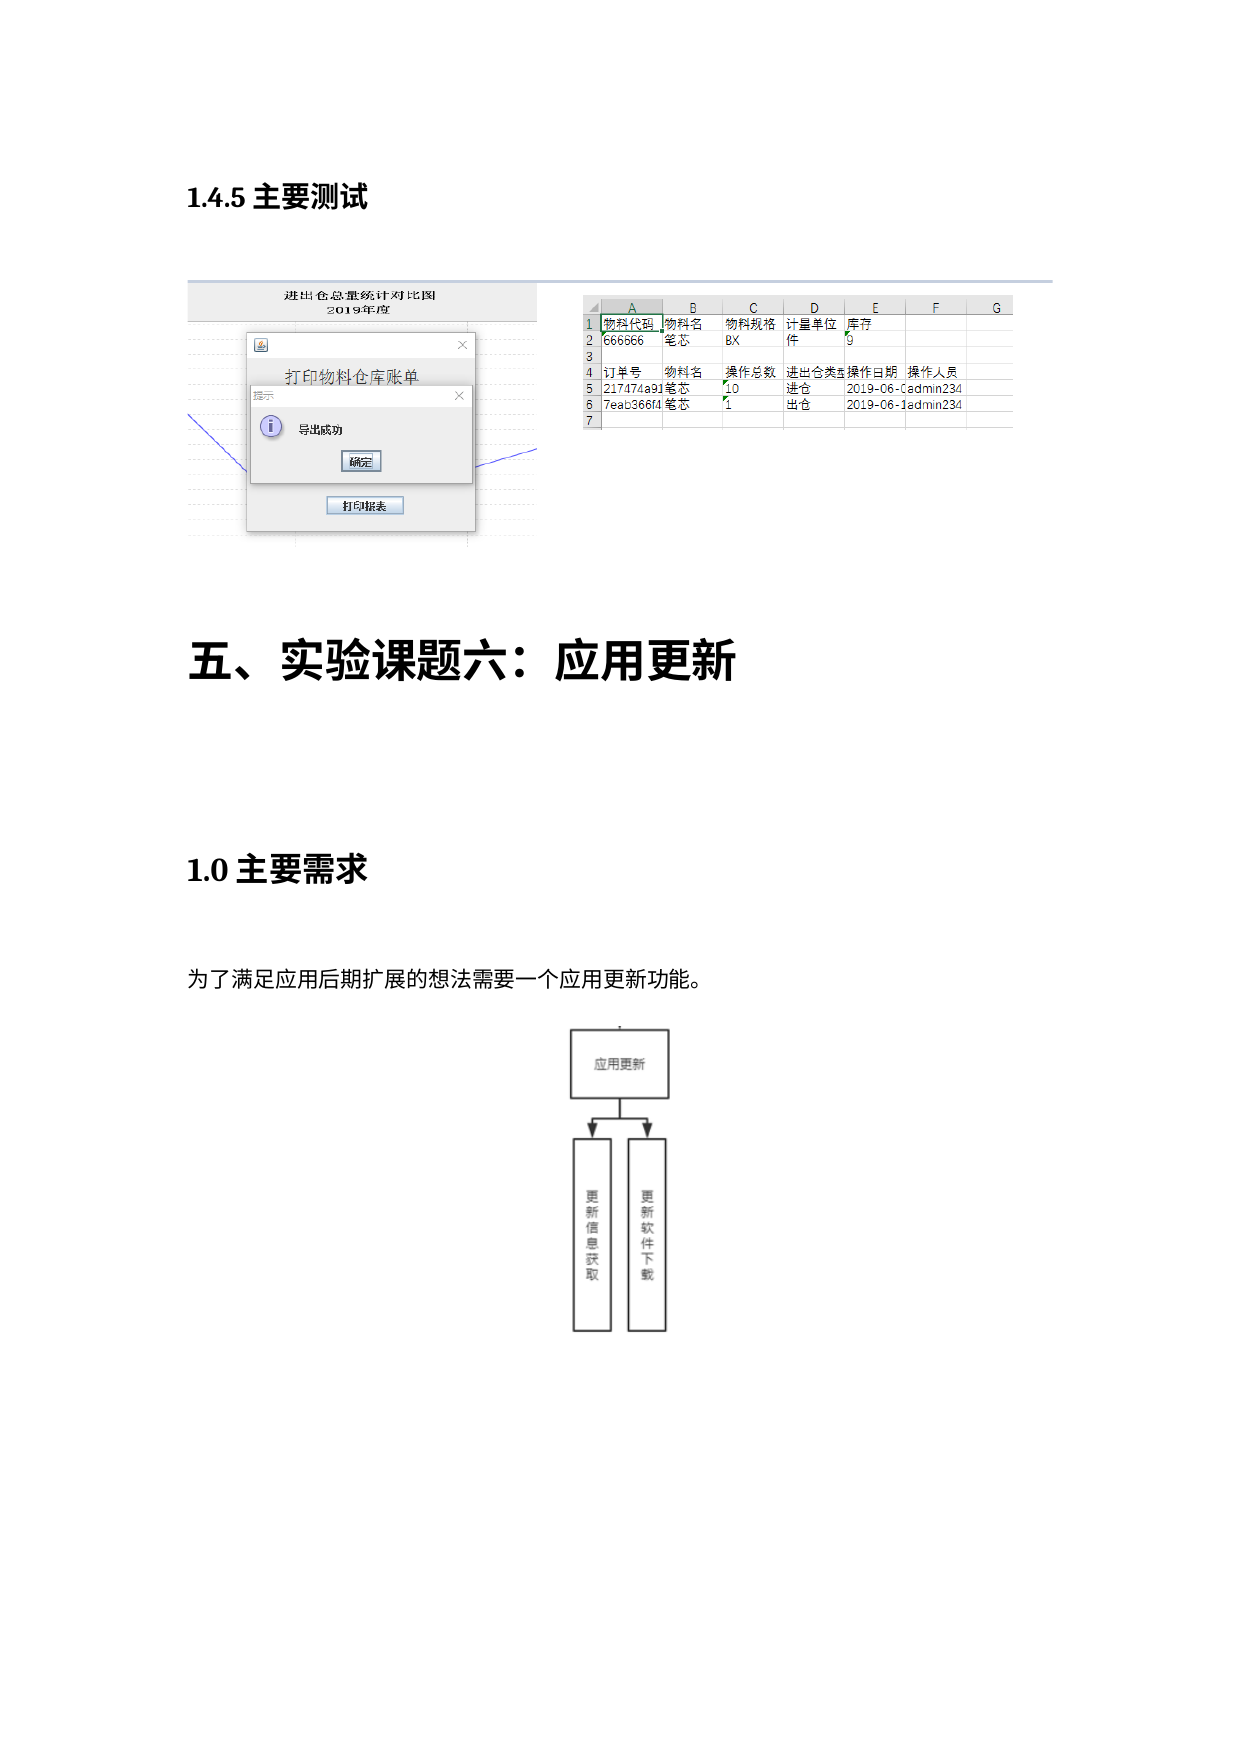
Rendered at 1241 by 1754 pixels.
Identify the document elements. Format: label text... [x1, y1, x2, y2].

subtitle 五、实验课题六：应用更新 [187, 609, 1053, 706]
subtitle 1.4.5 主要测试 [187, 162, 1053, 227]
picture [187, 280, 1053, 547]
picture [562, 1026, 679, 1339]
text 为了满足应用后期扩展的想法需要一个应用更新功能。 [187, 961, 1053, 994]
subtitle 1.0 主要需求 [187, 834, 1053, 899]
